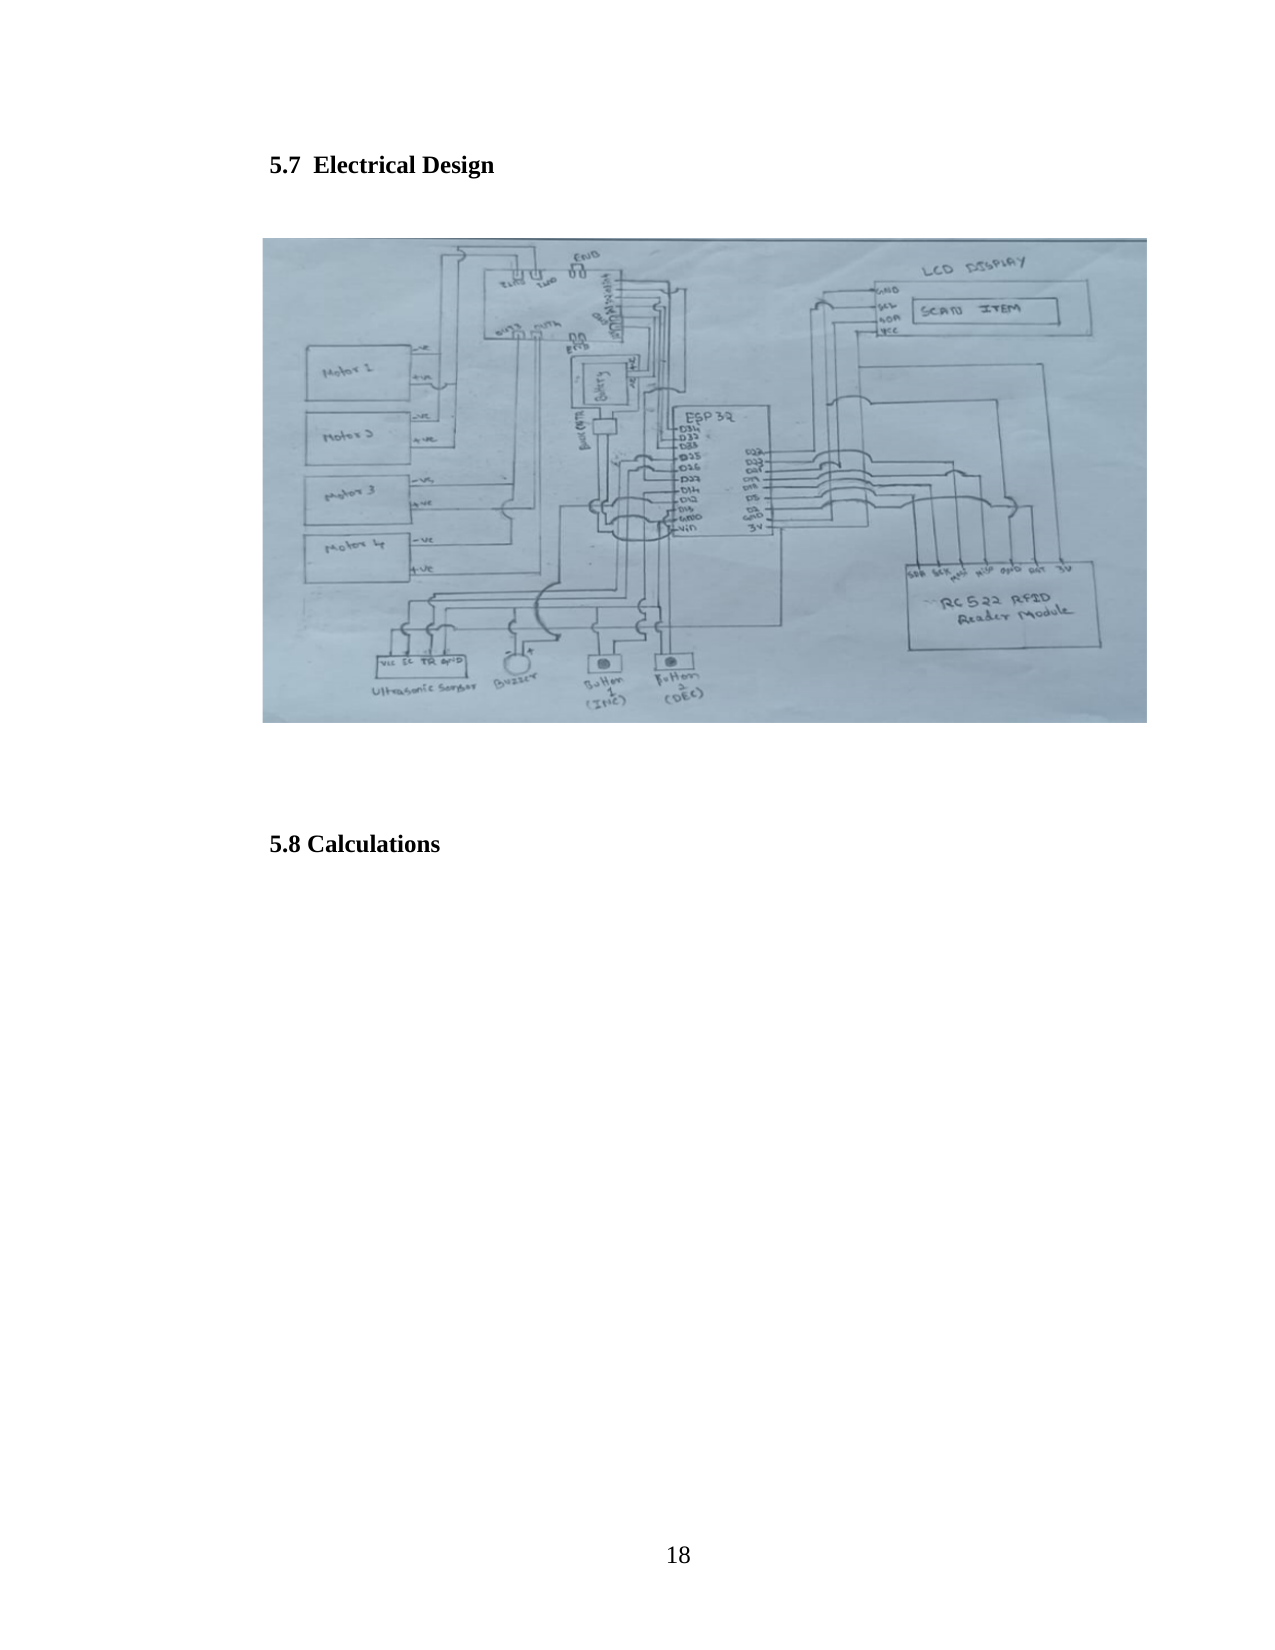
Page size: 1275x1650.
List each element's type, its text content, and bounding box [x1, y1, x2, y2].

list Calculations [269, 829, 1125, 858]
picture [262, 236, 1149, 726]
list Electrical Design [269, 150, 1125, 179]
